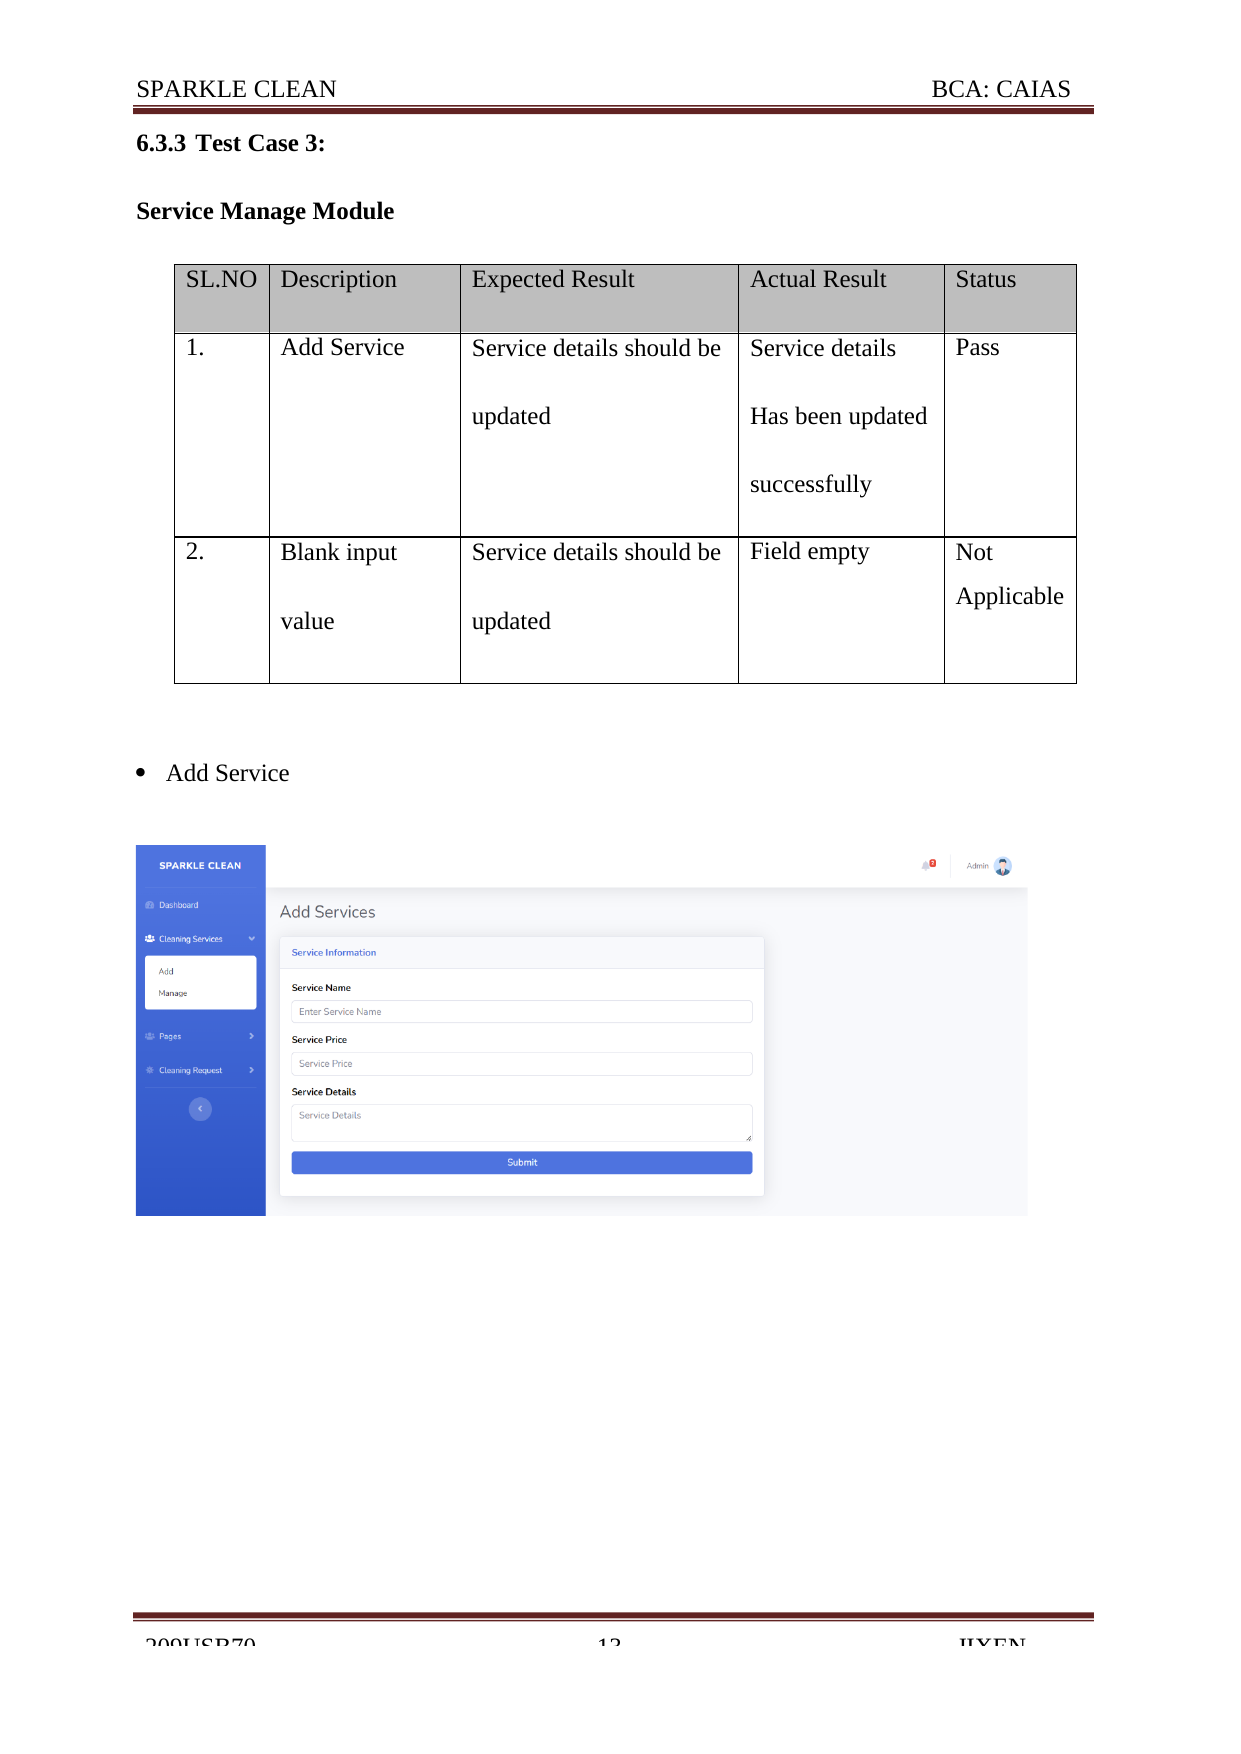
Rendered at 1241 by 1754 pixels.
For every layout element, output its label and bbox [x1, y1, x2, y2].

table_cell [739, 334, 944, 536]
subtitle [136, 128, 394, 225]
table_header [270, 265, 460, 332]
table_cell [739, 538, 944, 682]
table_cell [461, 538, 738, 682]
picture [135, 845, 1028, 1216]
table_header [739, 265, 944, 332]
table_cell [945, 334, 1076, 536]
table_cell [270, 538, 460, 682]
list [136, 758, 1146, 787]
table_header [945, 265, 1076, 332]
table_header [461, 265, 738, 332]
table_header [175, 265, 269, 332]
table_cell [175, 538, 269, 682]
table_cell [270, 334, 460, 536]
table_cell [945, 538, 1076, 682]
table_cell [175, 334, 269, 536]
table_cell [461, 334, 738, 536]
